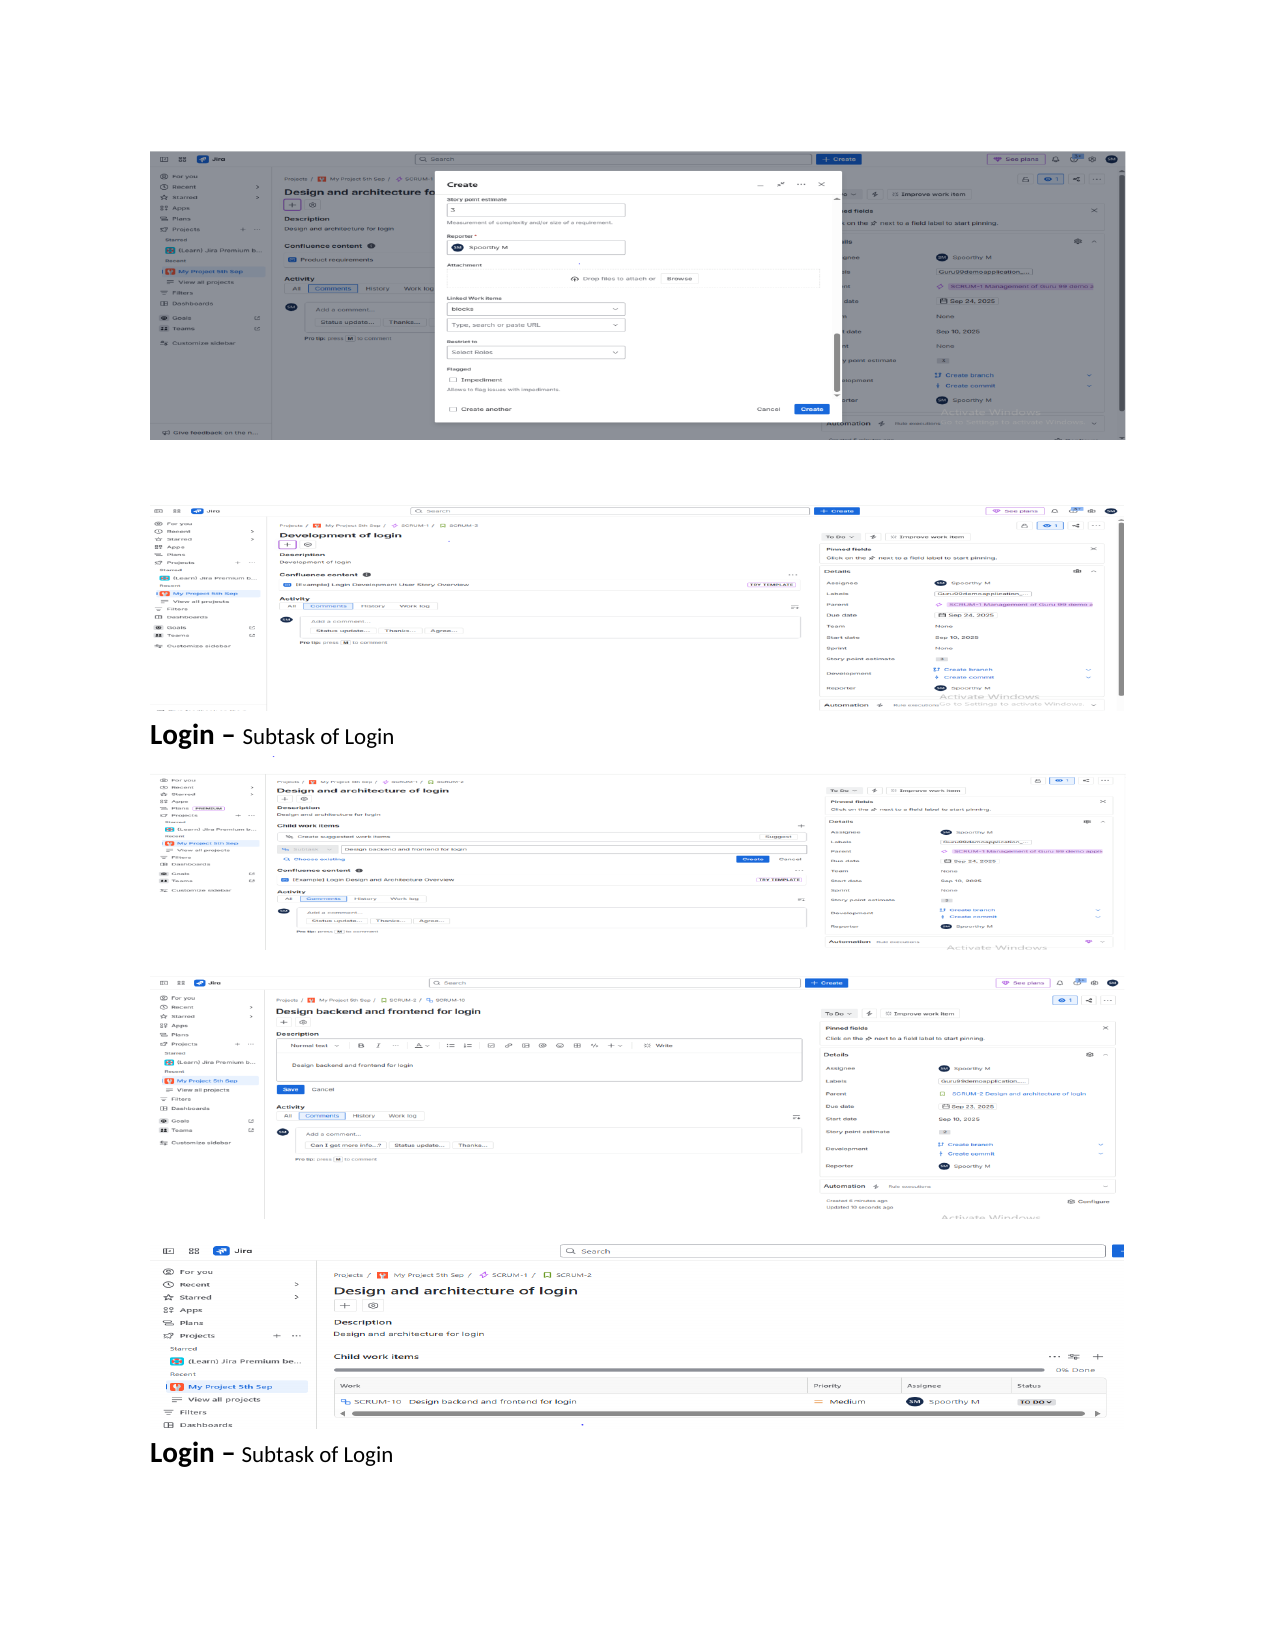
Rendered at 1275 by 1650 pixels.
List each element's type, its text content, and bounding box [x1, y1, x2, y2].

picture [150, 756, 1126, 950]
picture [150, 1243, 1124, 1429]
picture [150, 150, 1126, 440]
picture [150, 975, 1125, 1219]
picture [150, 504, 1124, 711]
